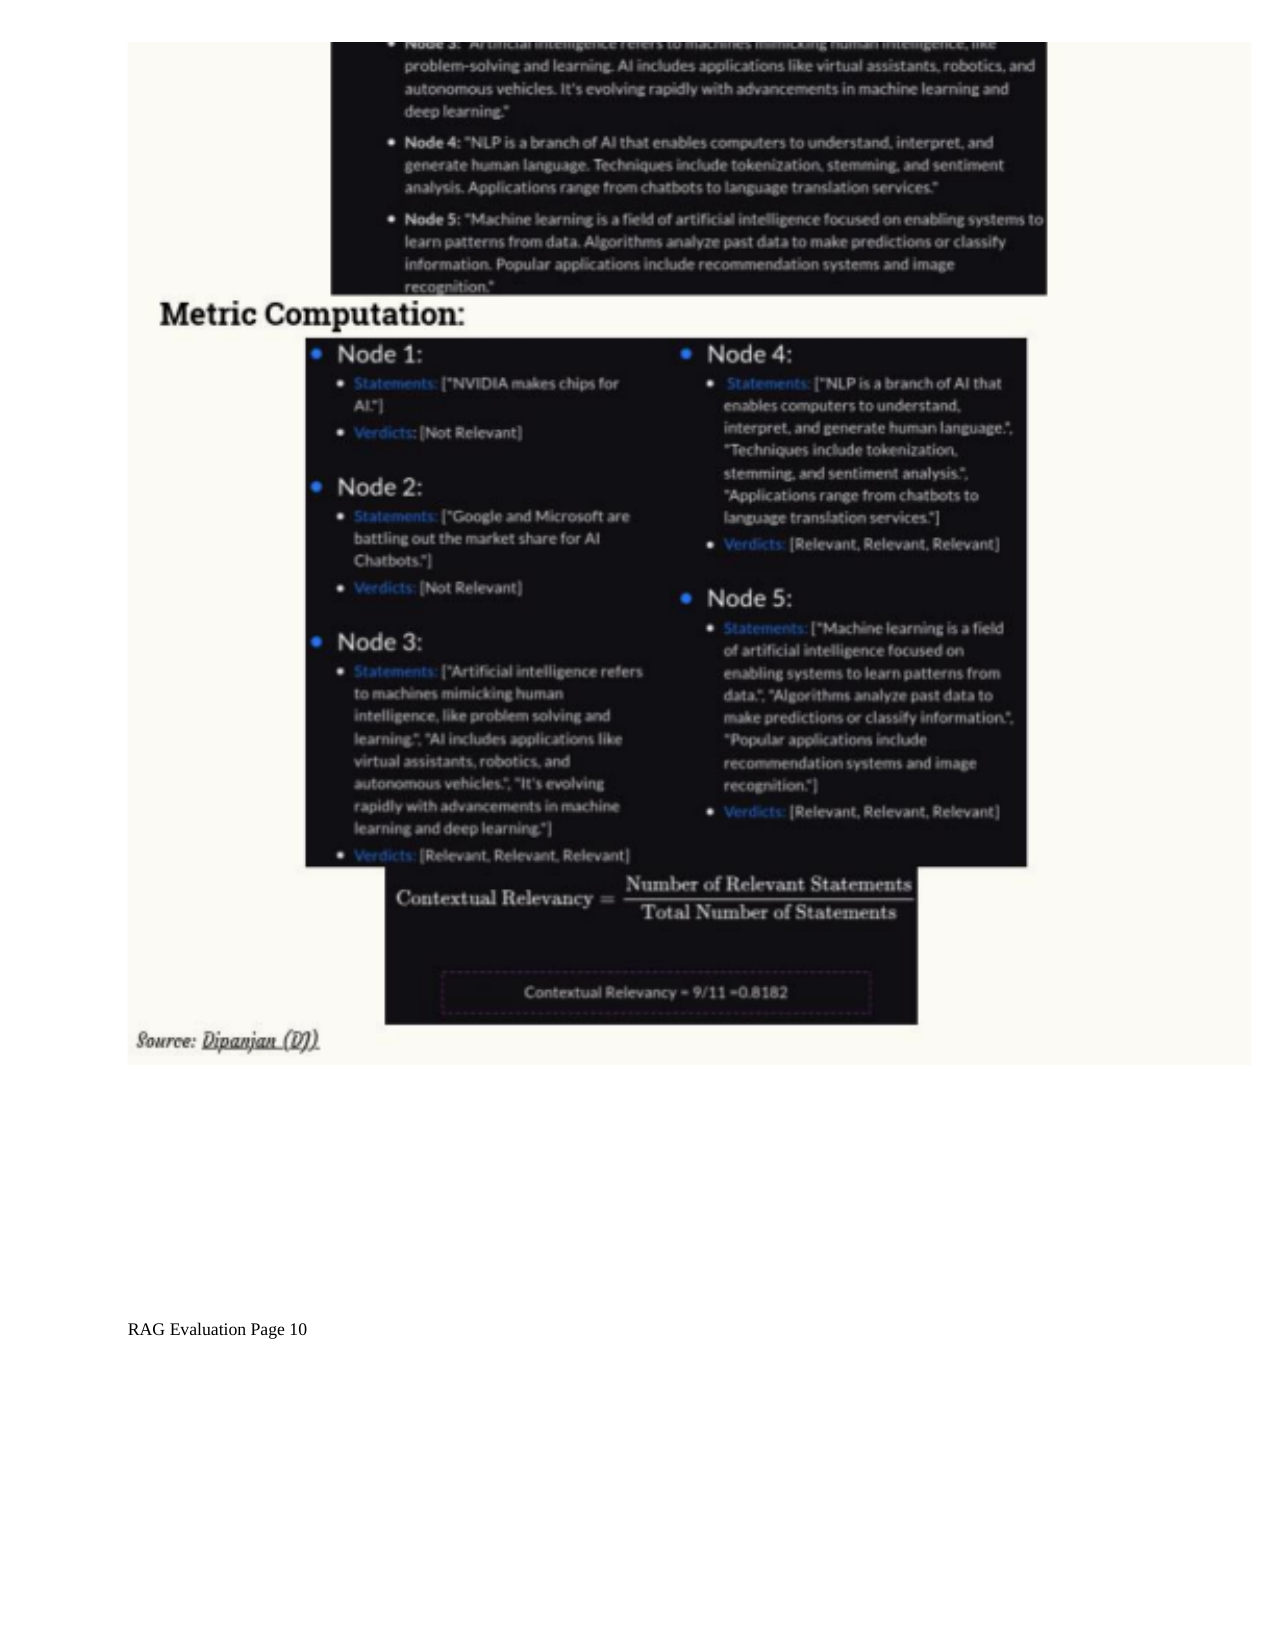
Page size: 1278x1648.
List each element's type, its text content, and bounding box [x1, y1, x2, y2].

picture [127, 42, 1252, 1065]
